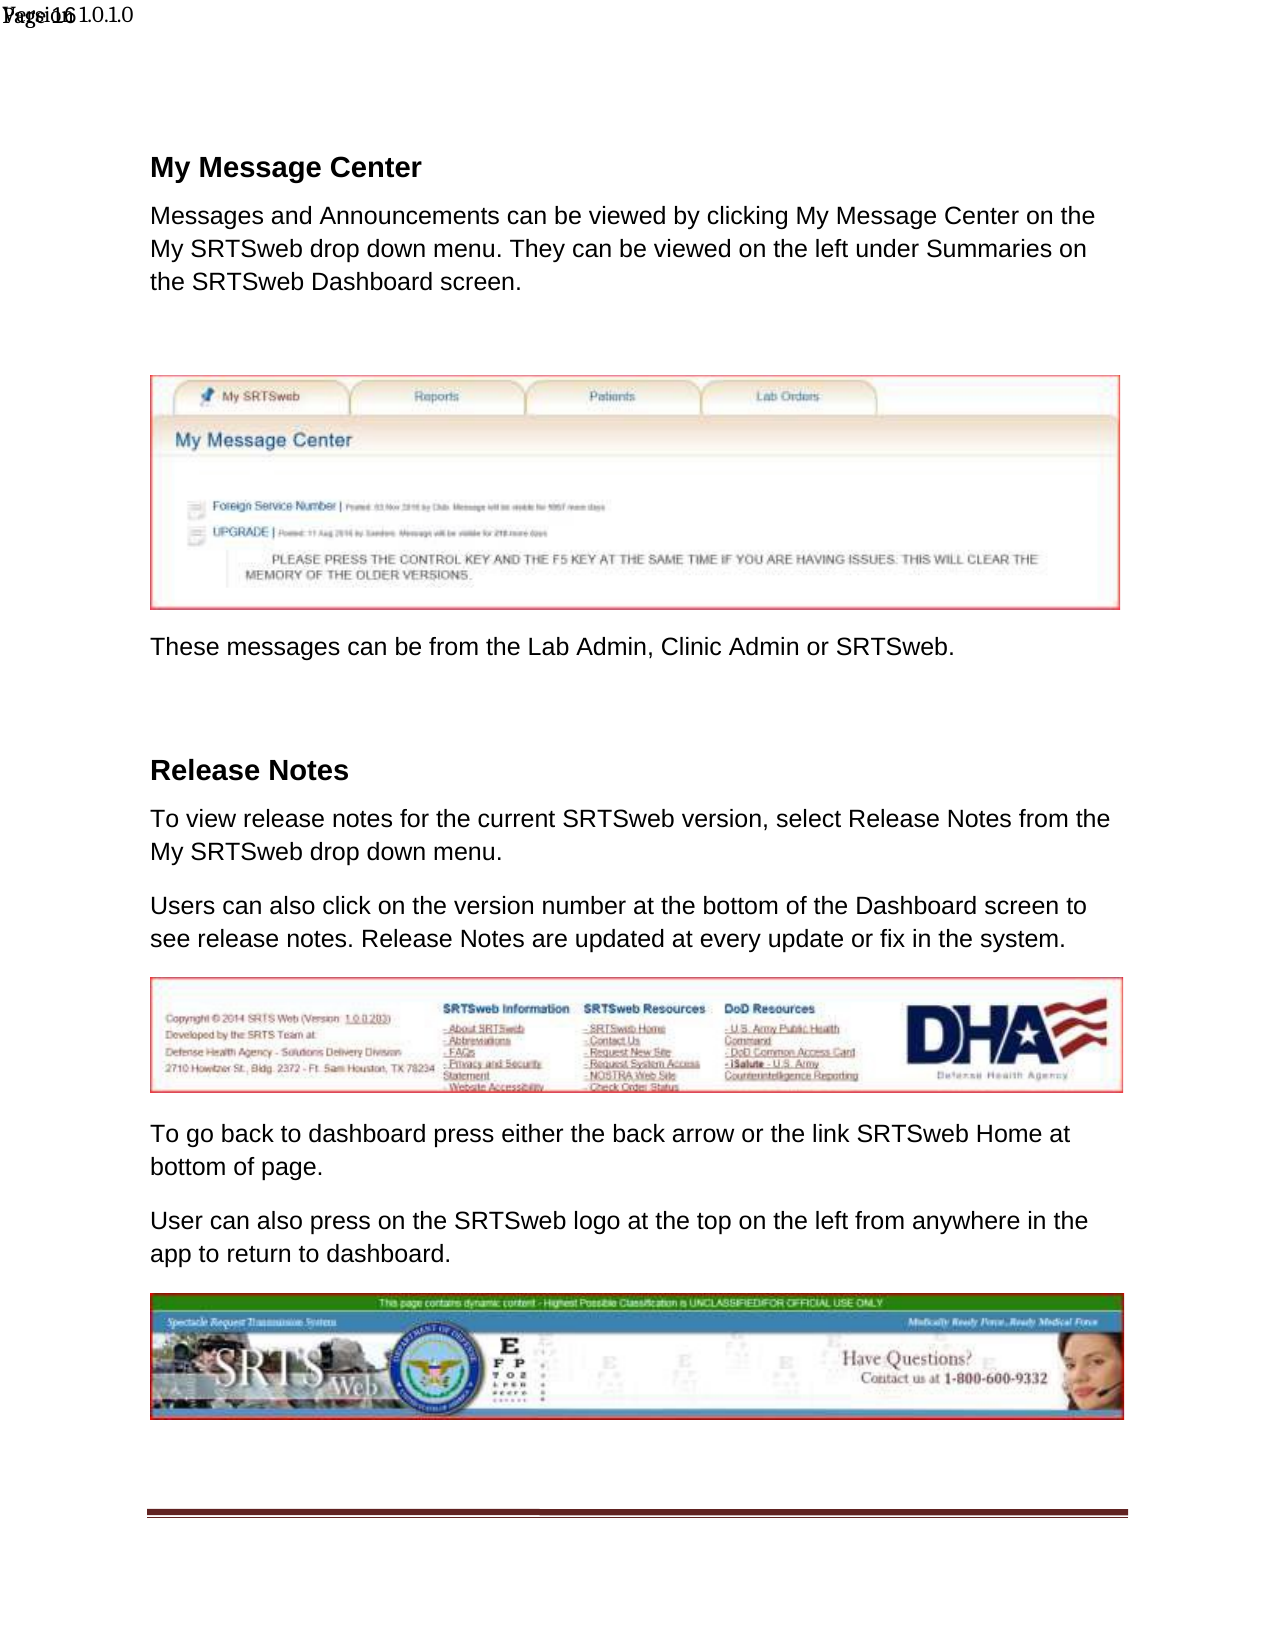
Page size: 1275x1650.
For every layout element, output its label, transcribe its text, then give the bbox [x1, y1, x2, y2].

text To view release notes for the current SRTSweb version, select Release Notes from the My SRTSweb drop down menu. [150, 804, 1119, 866]
text To go back to dashboard press either the back arrow or the link SRTSweb Home at bottom of page. [150, 1093, 1073, 1181]
text Users can also click on the version number at the bottom of the Dashboard screen to see release notes. Release Notes are updated at every update or fix in the system. [150, 891, 1119, 952]
subtitle My Message Center [150, 150, 1144, 183]
picture [150, 977, 1124, 1093]
subtitle Release Notes [150, 753, 1144, 786]
text Messages and Announcements can be viewed by clicking My Message Center on the My SRTSweb drop down menu. They can be viewed on the left under Summaries on the SRTSweb Dashboard screen. [150, 201, 1119, 296]
text User can also press on the SRTSweb logo at the top on the left from anywhere in the app to return to dashboard. [150, 1206, 1119, 1268]
picture [150, 375, 1121, 610]
picture [150, 1293, 1125, 1420]
